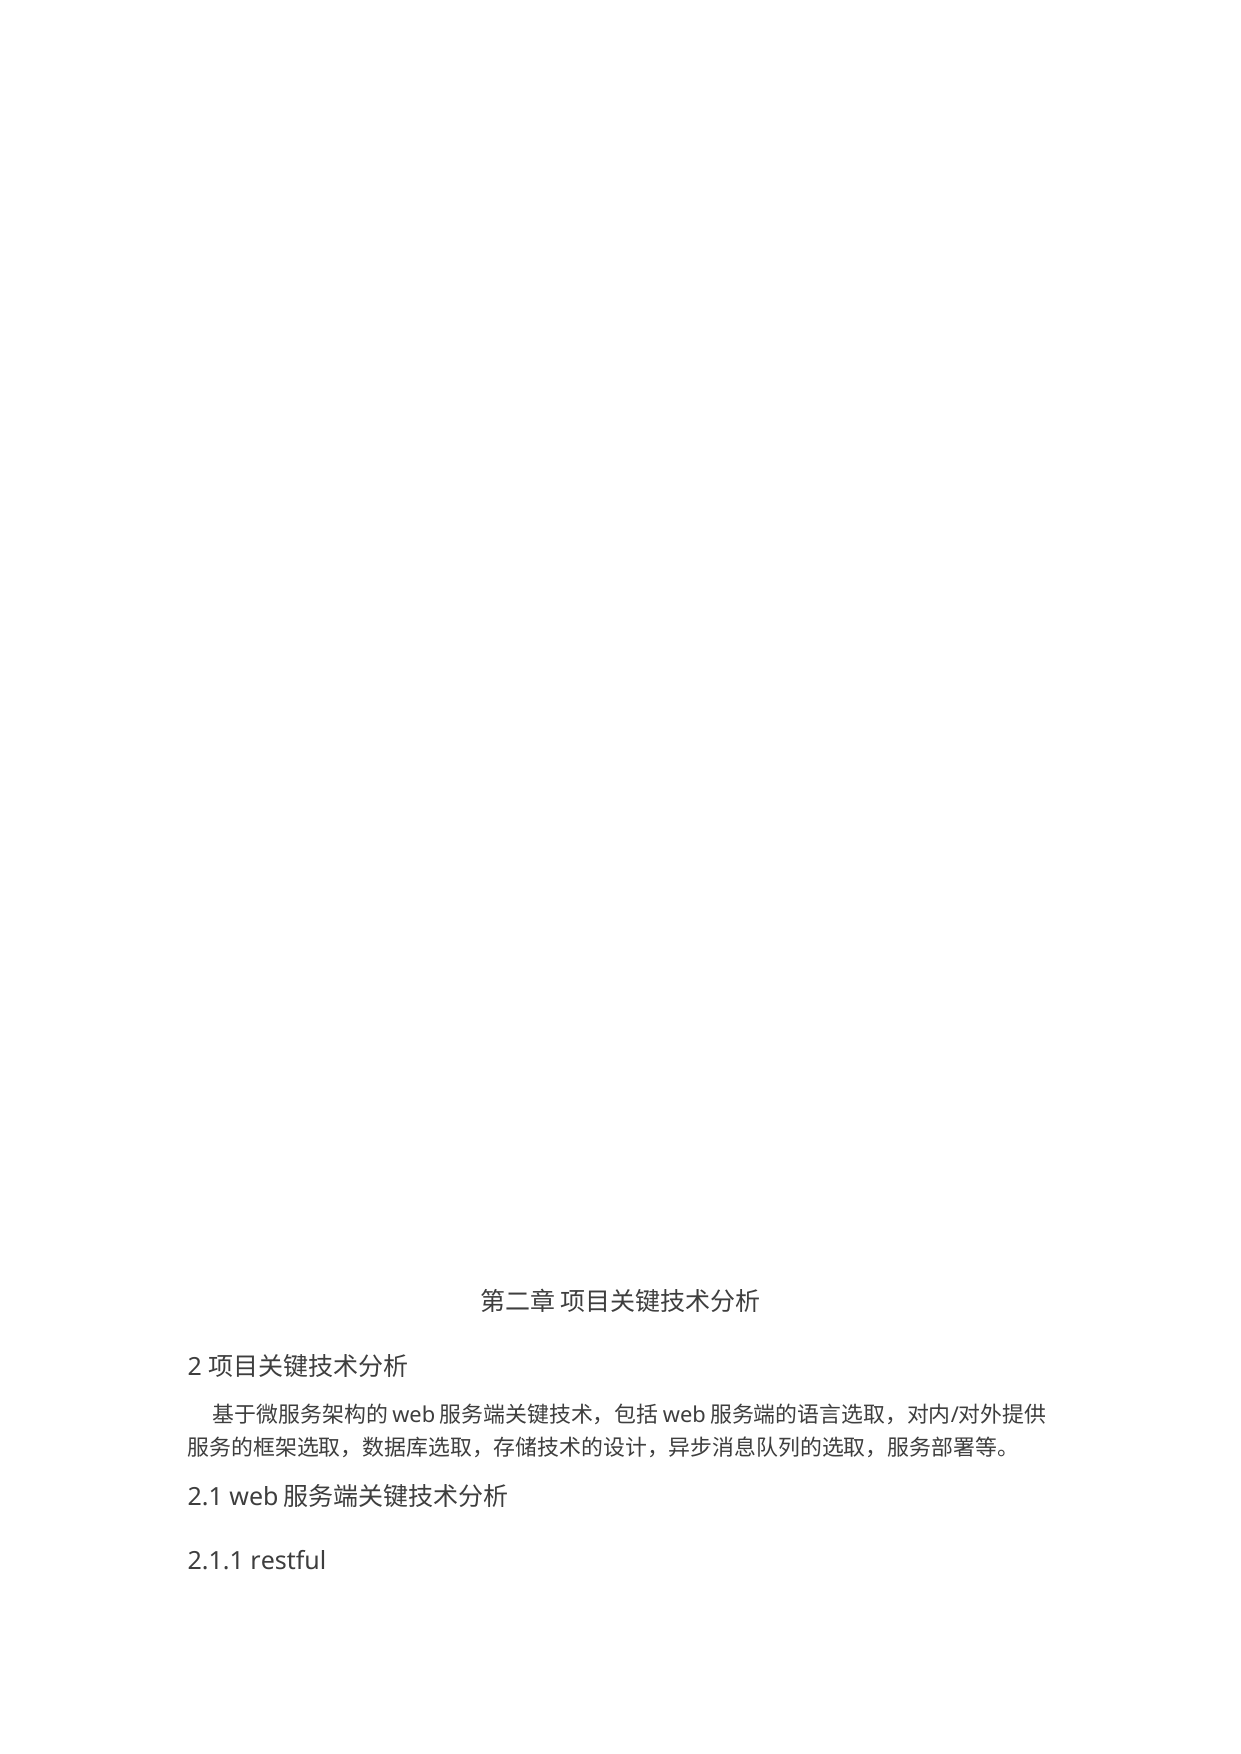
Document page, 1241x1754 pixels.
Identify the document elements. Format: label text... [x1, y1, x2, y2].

text 第二章 项目关键技术分析 [187, 1267, 1053, 1332]
text 2 项目关键技术分析 [187, 1332, 1053, 1397]
text 2.1 web服务端关键技术分析 [187, 1462, 1053, 1527]
text 2.1.1 restful [187, 1527, 1053, 1592]
text 基于微服务架构的web服务端关键技术，包括web服务端的语言选取，对内/对外提供服务的框架选取，数据库选取，存储技术的设计，异步消息队列的选取，服务部署等。 [187, 1397, 1053, 1462]
